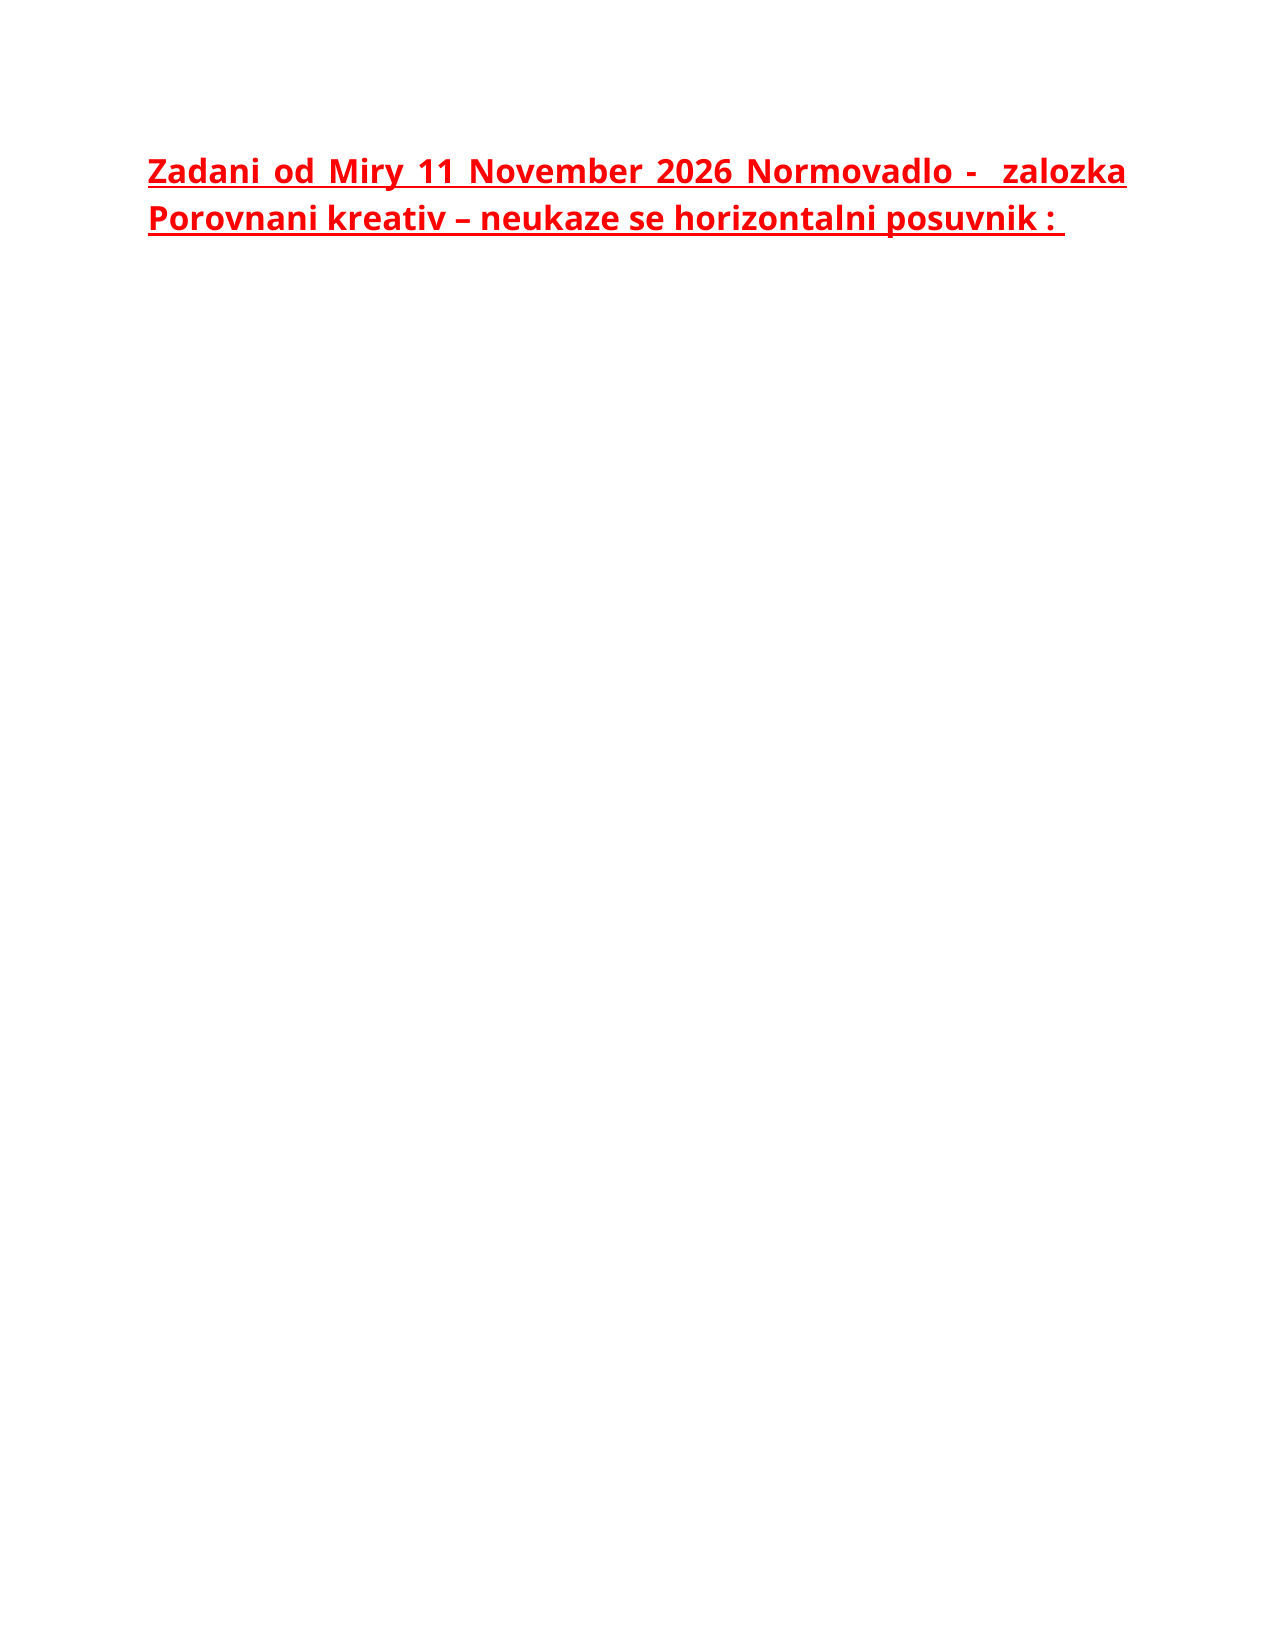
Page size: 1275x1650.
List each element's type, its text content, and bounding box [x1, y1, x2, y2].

subtitle Zadani od Miry 4 December 2019 Normovadlo - zalozka Porovnani kreativ – neukaze se horizontalni posuvnik : [148, 188, 1127, 241]
subtitle Zadani od Miry 4 December 2019 Normovadlo - zalozka Porovnani kreativ – neukaze se horizontalni posuvnik : [148, 148, 1127, 186]
